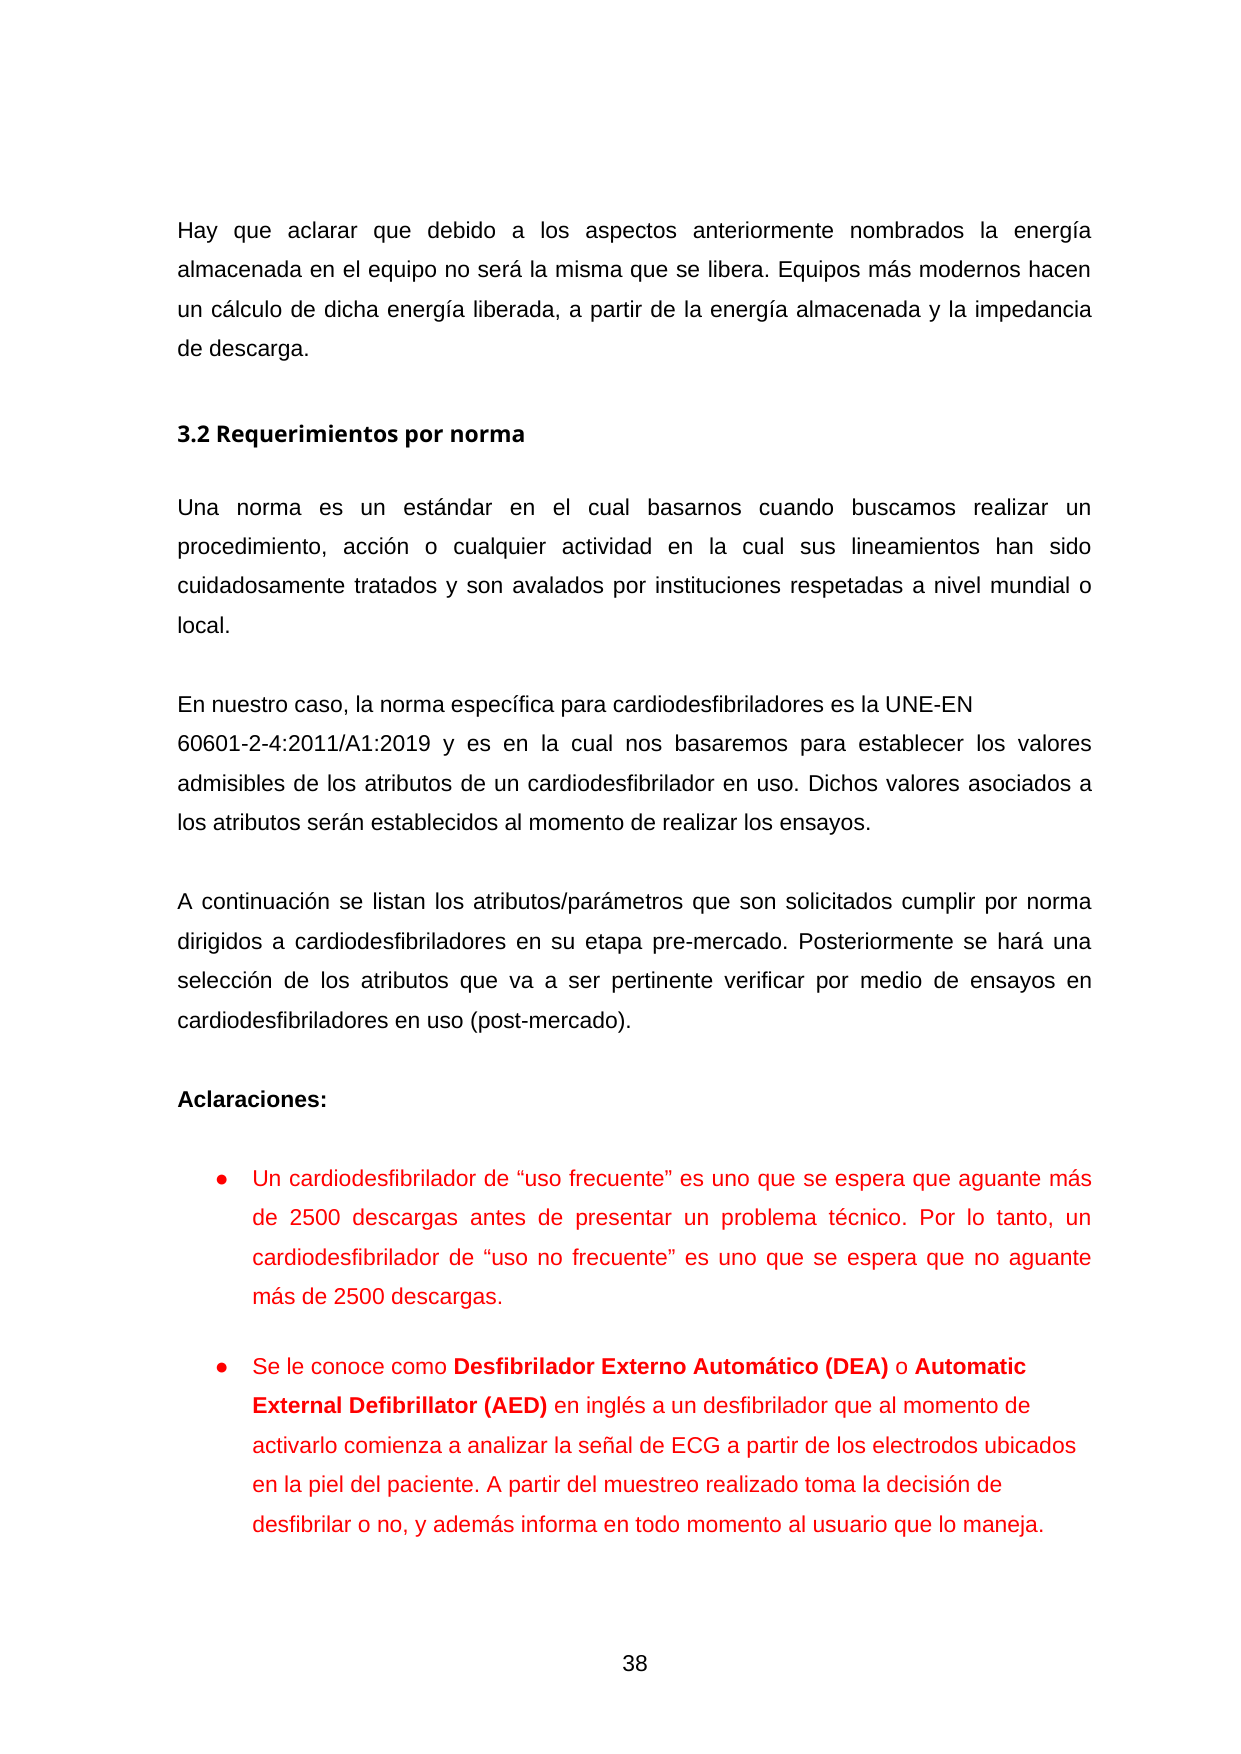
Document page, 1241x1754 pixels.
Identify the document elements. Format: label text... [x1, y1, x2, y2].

list Se le conoce como Desfibrilador Externo Automático (DEA) o Automatic External Defibrillator (AED) en inglés a un desfibrilador que al momento de activarlo comienza a analizar la señal de ECG a partir de los electrodos ubicados en la piel del paciente. A partir del muestreo realizado toma la decisión de desfibrilar o no, y además informa en todo momento al usuario que lo maneja. [214, 1353, 1093, 1537]
text 60601-2-4:2011/A1:2019 y es en la cual nos basaremos para establecer los valores admisibles de los atributos de un cardiodesfibrilador en uso. Dichos valores asociados a los atributos serán establecidos al momento de realizar los ensayos. [177, 730, 1093, 836]
text Hay que aclarar que debido a los aspectos anteriormente nombrados la energía almacenada en el equipo no será la misma que se libera. Equipos más modernos hacen un cálculo de dicha energía liberada, a partir de la energía almacenada y la impedancia de descarga. [177, 217, 1093, 361]
subtitle 3.2 Requerimientos por norma [177, 418, 1093, 449]
text En nuestro caso, la norma específica para cardiodesfibriladores es la UNE-EN [177, 691, 1093, 717]
text A continuación se listan los atributos/parámetros que son solicitados cumplir por norma dirigidos a cardiodesfibriladores en su etapa pre-mercado. Posteriormente se hará una selección de los atributos que va a ser pertinente verificar por medio de ensayos en cardiodesfibriladores en uso (post-mercado). [177, 888, 1093, 1033]
list Un cardiodesfibrilador de “uso frecuente” es uno que se espera que aguante más de 2500 descargas antes de presentar un problema técnico. Por lo tanto, un cardiodesfibrilador de “uso no frecuente” es uno que se espera que no aguante más de 2500 descargas. [214, 1165, 1093, 1309]
text Una norma es un estándar en el cual basarnos cuando buscamos realizar un procedimiento, acción o cualquier actividad en la cual sus lineamientos han sido cuidadosamente tratados y son avalados por instituciones respetadas a nivel mundial o local. [177, 493, 1093, 638]
